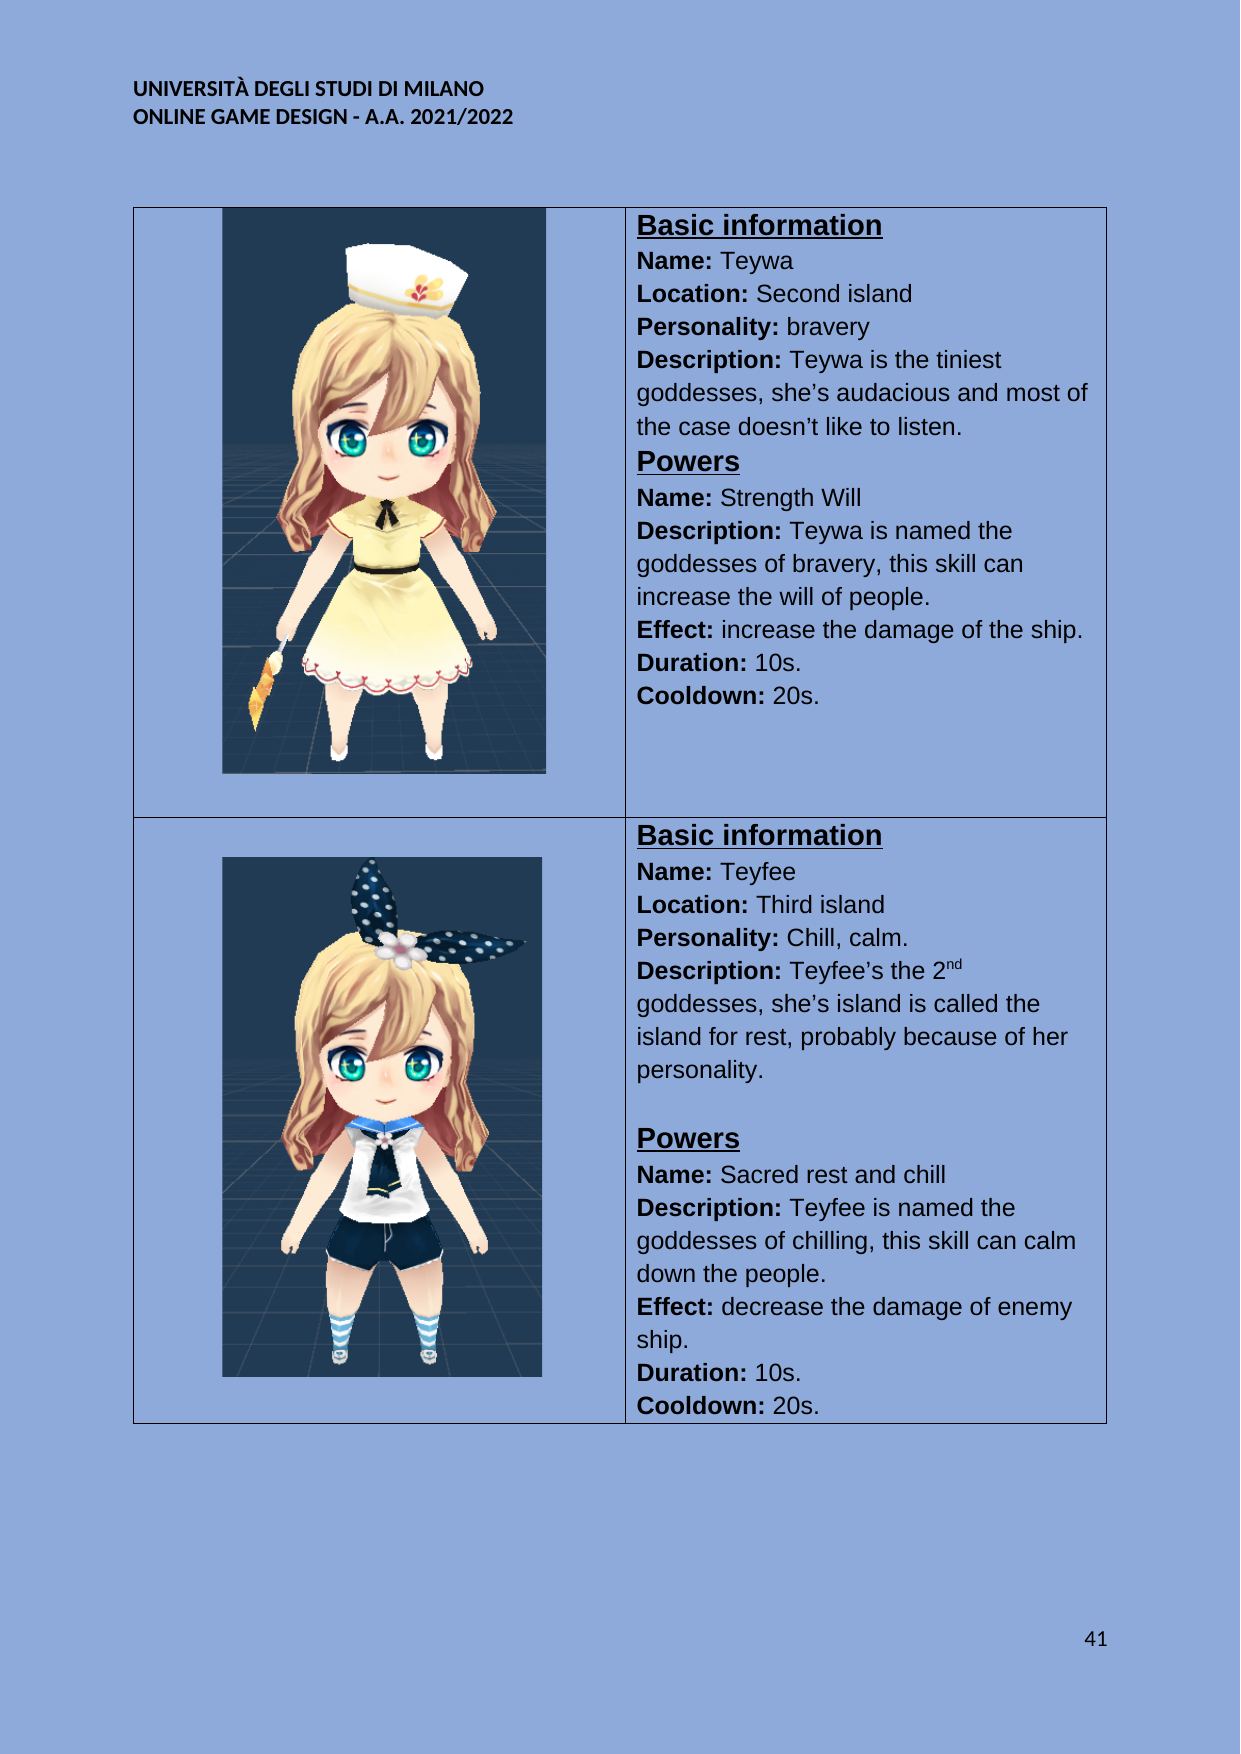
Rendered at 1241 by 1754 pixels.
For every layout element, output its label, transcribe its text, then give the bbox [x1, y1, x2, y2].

picture [222, 208, 547, 774]
table_cell Basic information Name: Teywa Location: Second island Personality: bravery Description: Teywa is the tiniest goddesses, she’s audacious and most of the case doesn’t like to listen. Powers Name: Strength Will Description: Teywa is named the goddesses of bravery, this skill can increase the will of people. Effect: increase the damage of the ship. Duration: 10s. Cooldown: 20s. [626, 208, 1106, 817]
picture [222, 857, 543, 1377]
table_cell [134, 208, 625, 817]
table_cell [134, 818, 625, 1423]
table_cell Basic information Name: Teyfee Location: Third island Personality: Chill, calm. Description: Teyfee’s the 2nd goddesses, she’s island is called the island for rest, probably because of her personality. Powers Name: Sacred rest and chill Description: Teyfee is named the goddesses of chilling, this skill can calm down the people. Effect: decrease the damage of enemy ship. Duration: 10s. Cooldown: 20s. [626, 818, 1106, 1423]
